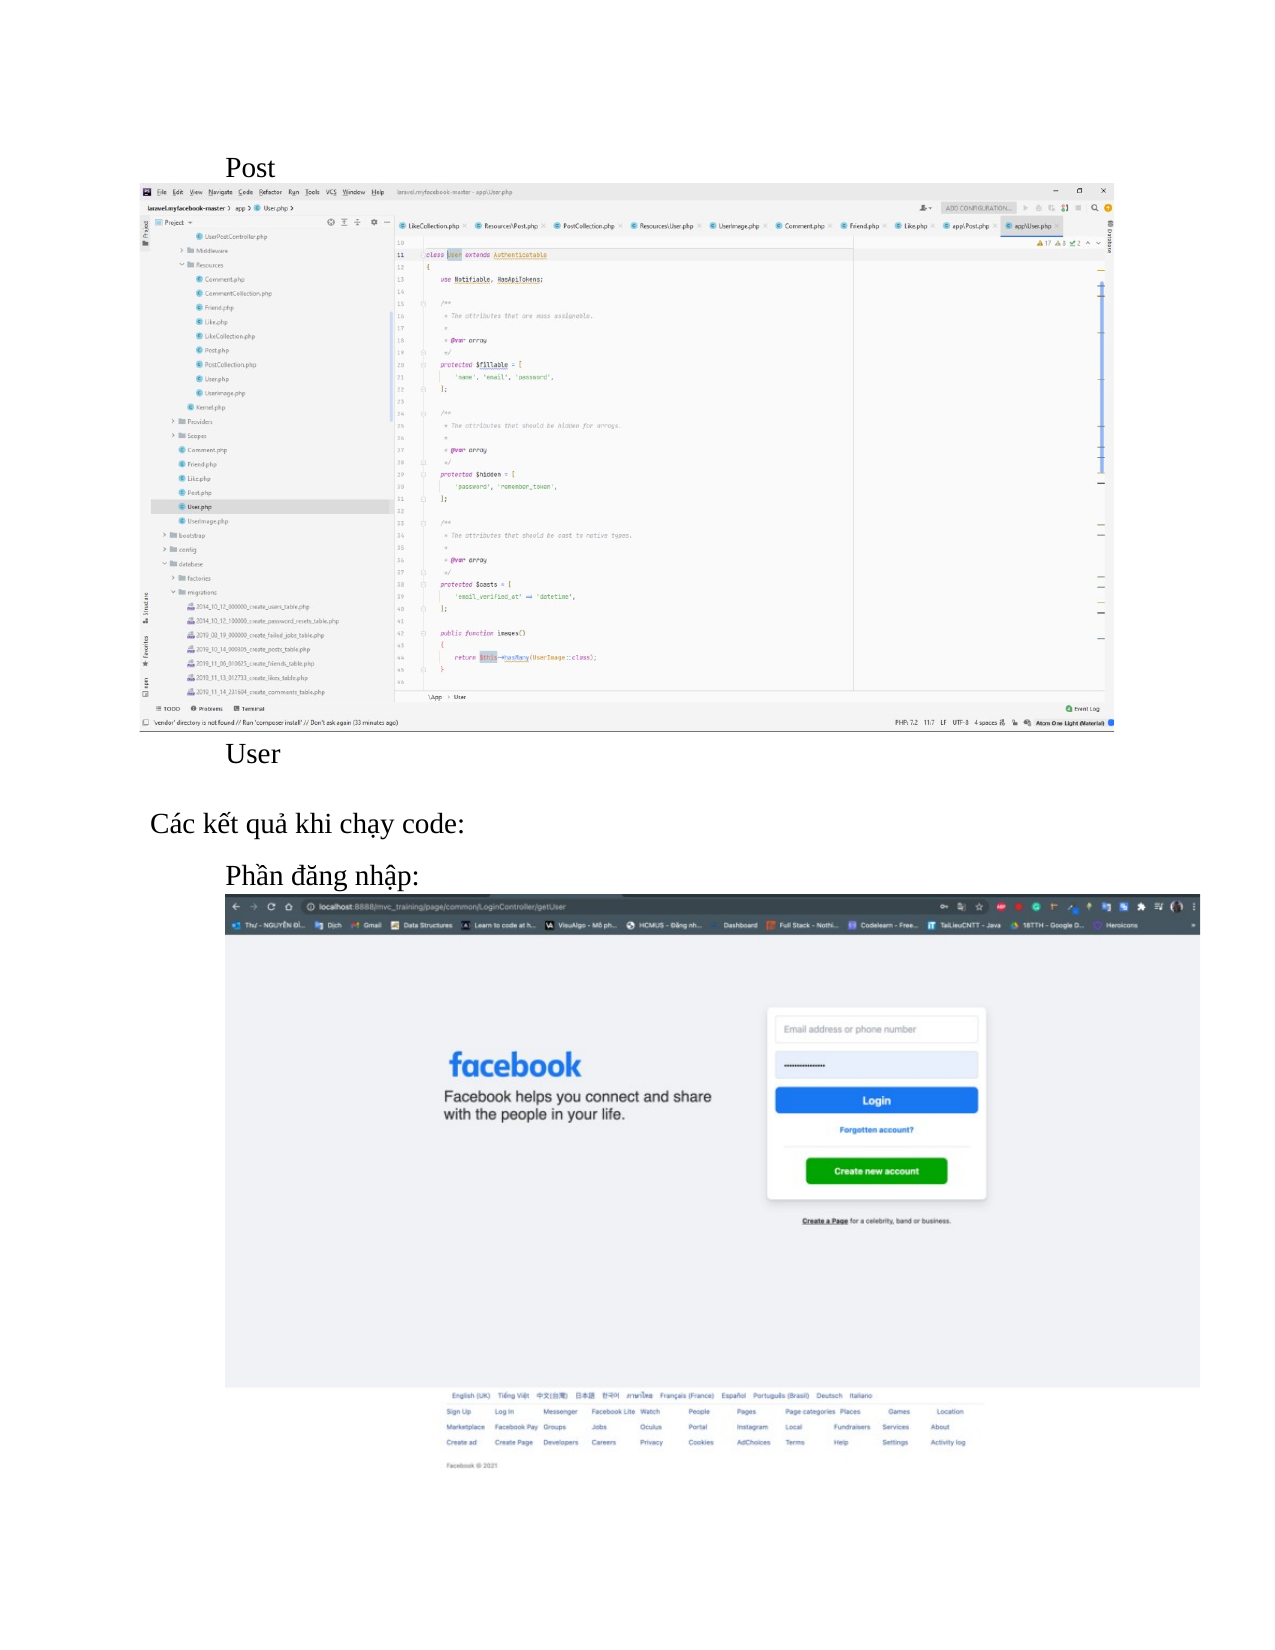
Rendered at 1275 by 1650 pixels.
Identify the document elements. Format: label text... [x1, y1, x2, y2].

picture [139, 183, 1115, 732]
text Các kết quả khi chạy code: Phần đăng nhập: [150, 806, 467, 892]
picture [225, 894, 1200, 1469]
text User [225, 736, 1212, 769]
text Post [225, 150, 1212, 184]
